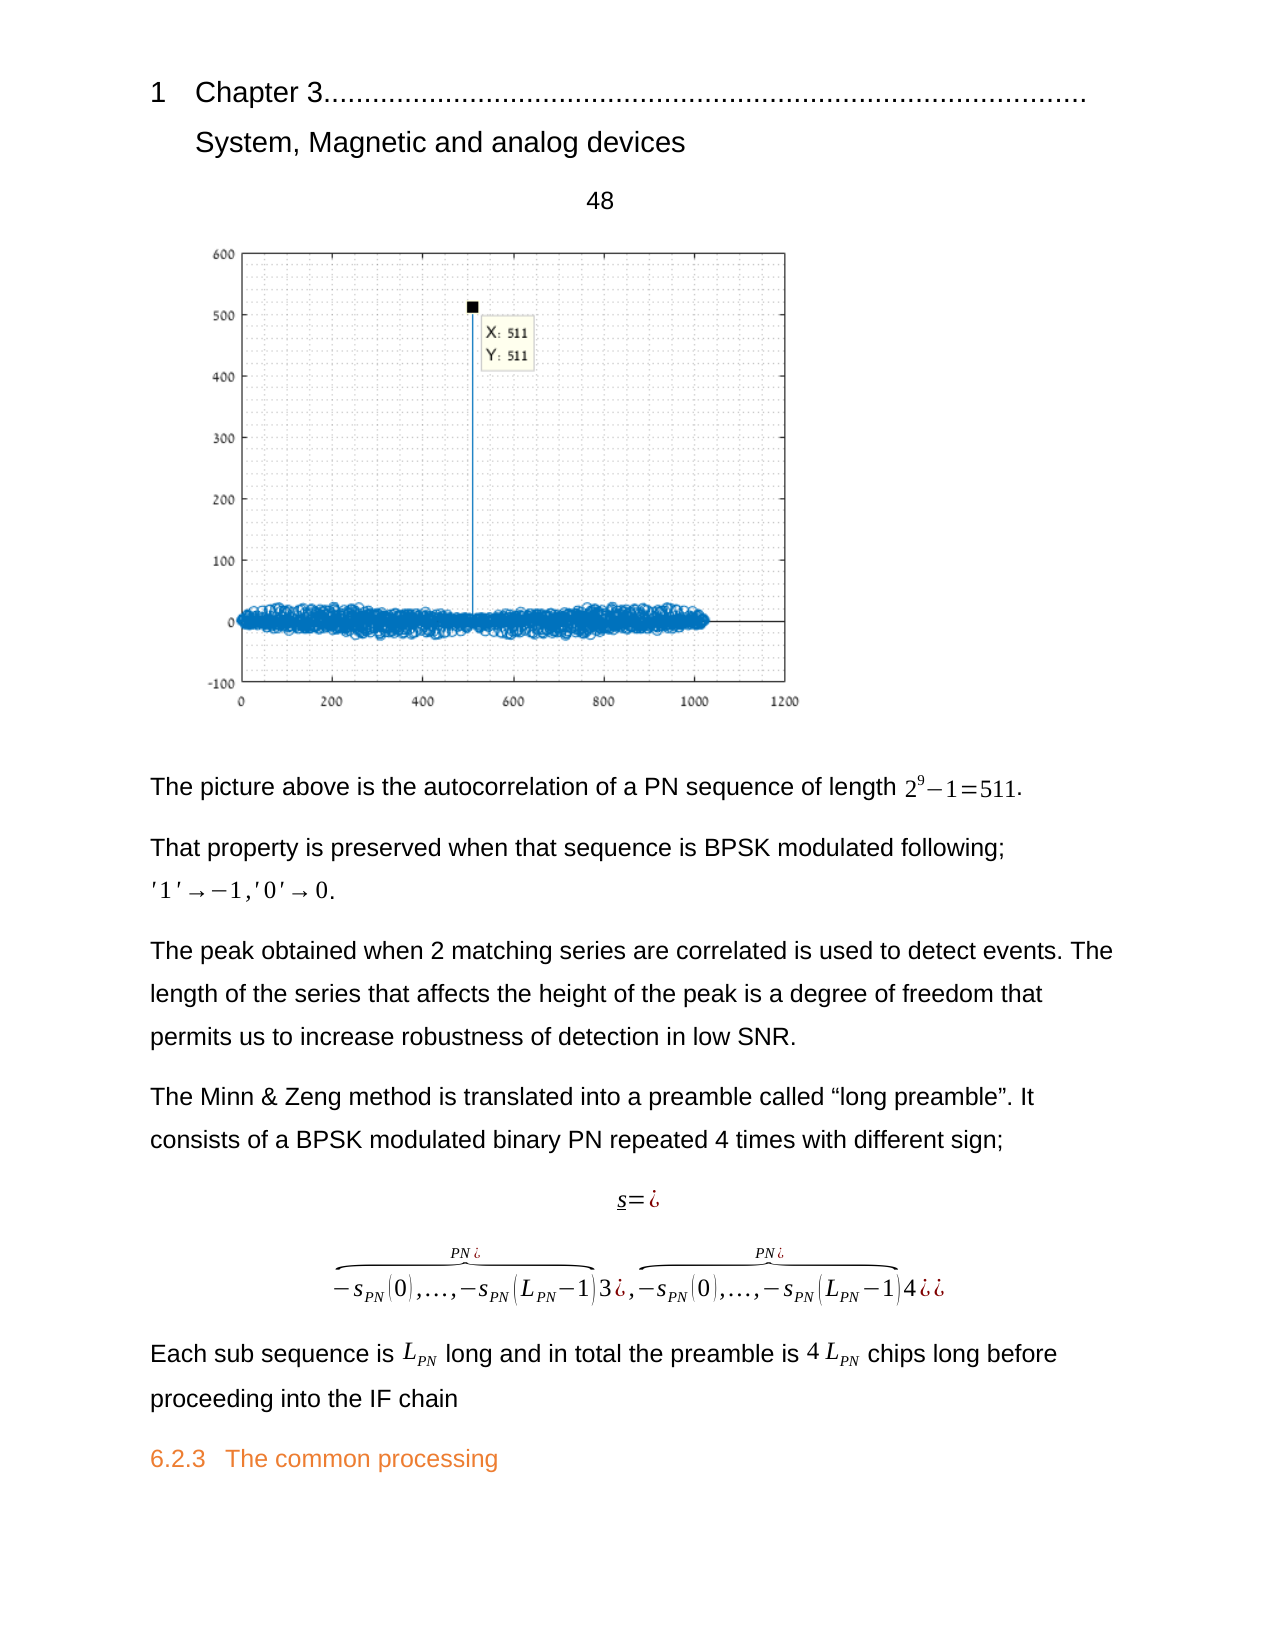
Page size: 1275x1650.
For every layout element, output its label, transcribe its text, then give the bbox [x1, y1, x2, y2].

text Each sub sequence is long and in total the preamble is chips long before proceeding into the IF chain [150, 1338, 1125, 1413]
text The picture above is the autocorrelation of a PN sequence of length . [150, 771, 1125, 802]
text That property is preserved when that sequence is BPSK modulated following; . [150, 833, 1125, 905]
picture [150, 214, 852, 740]
subtitle The common processing [150, 1444, 1125, 1472]
text The Minn & Zeng method is translated into a preamble called “long preamble”. It consists of a BPSK modulated binary PN repeated 4 times with different sign; [150, 1082, 1125, 1154]
text The peak obtained when 2 matching series are correlated is used to detect events. The length of the series that affects the height of the peak is a degree of freedom that permits us to increase robustness of detection in low SNR. [150, 936, 1125, 1051]
